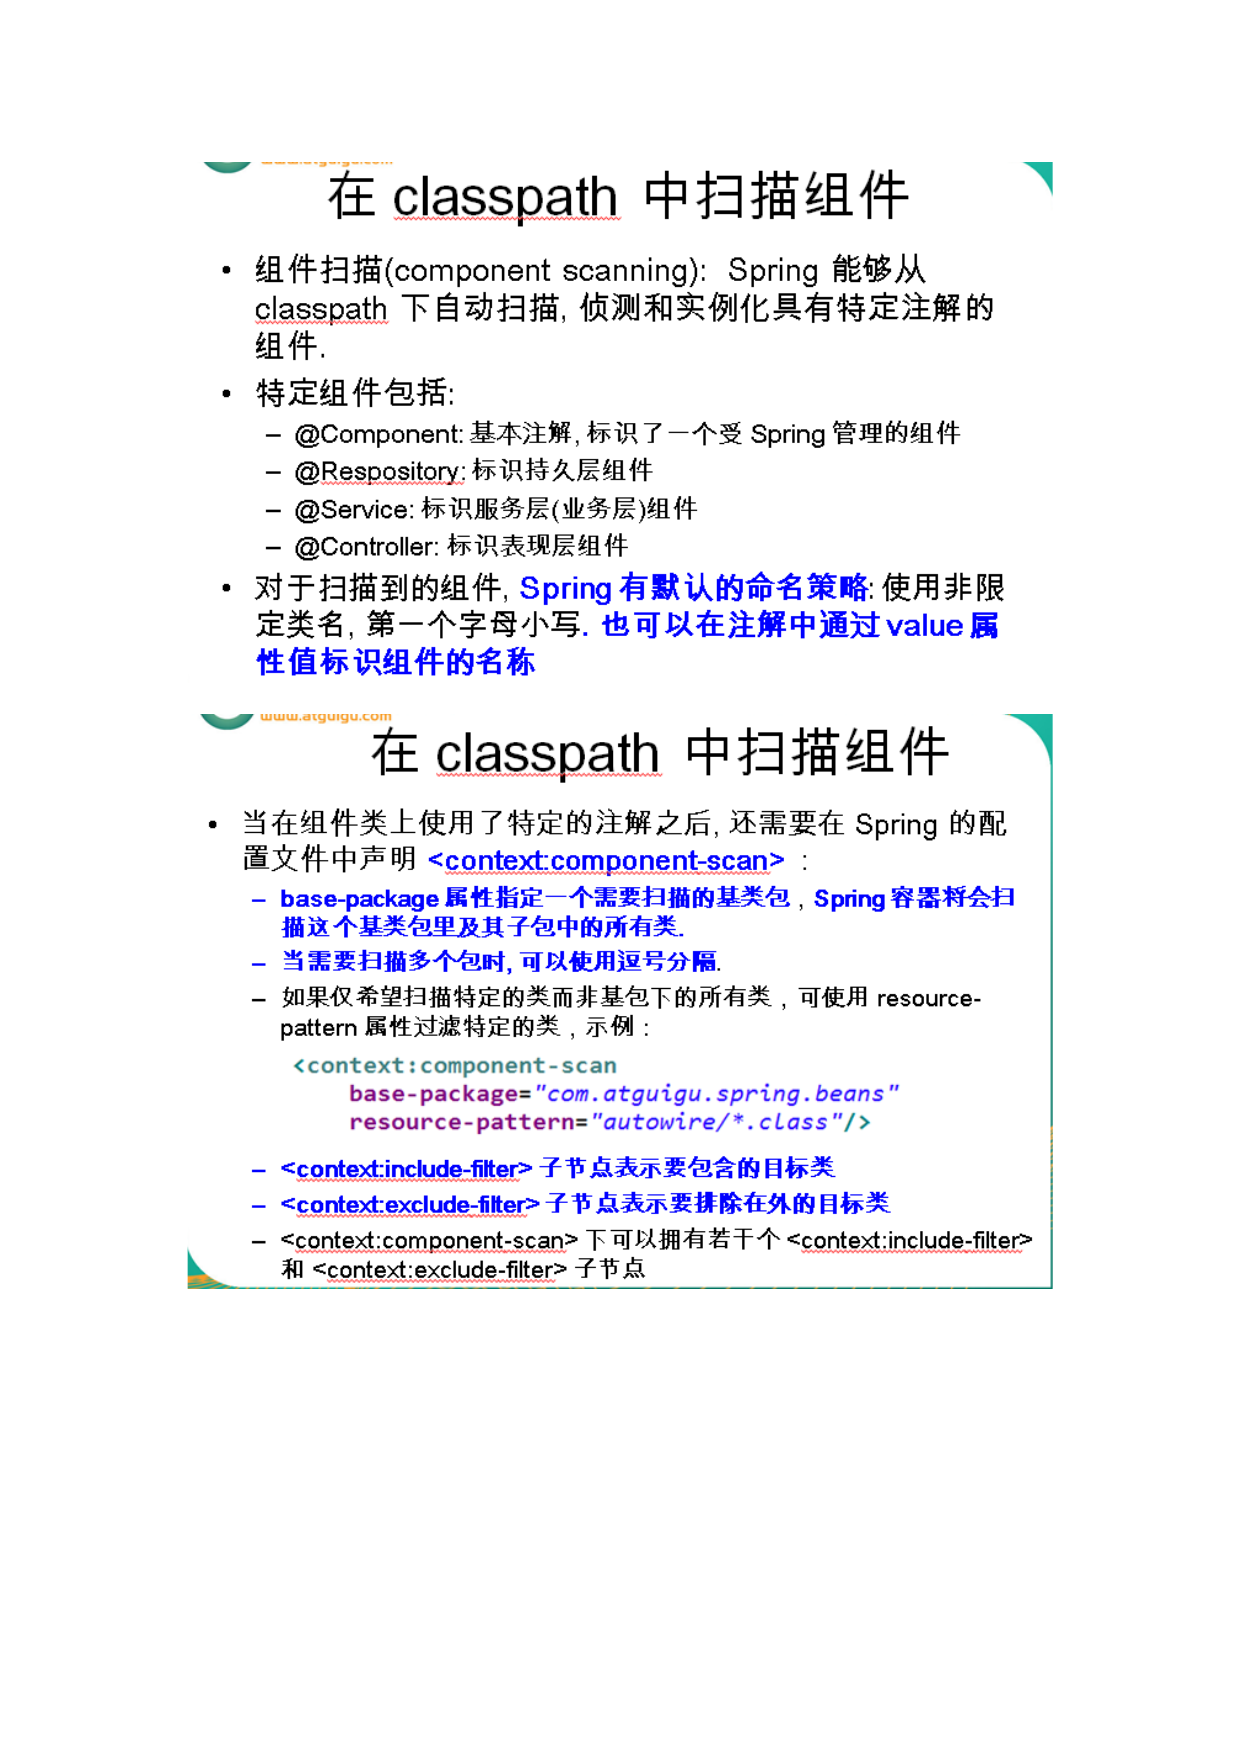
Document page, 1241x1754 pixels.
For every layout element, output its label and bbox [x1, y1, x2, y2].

picture [187, 714, 1053, 1289]
picture [187, 162, 1053, 683]
